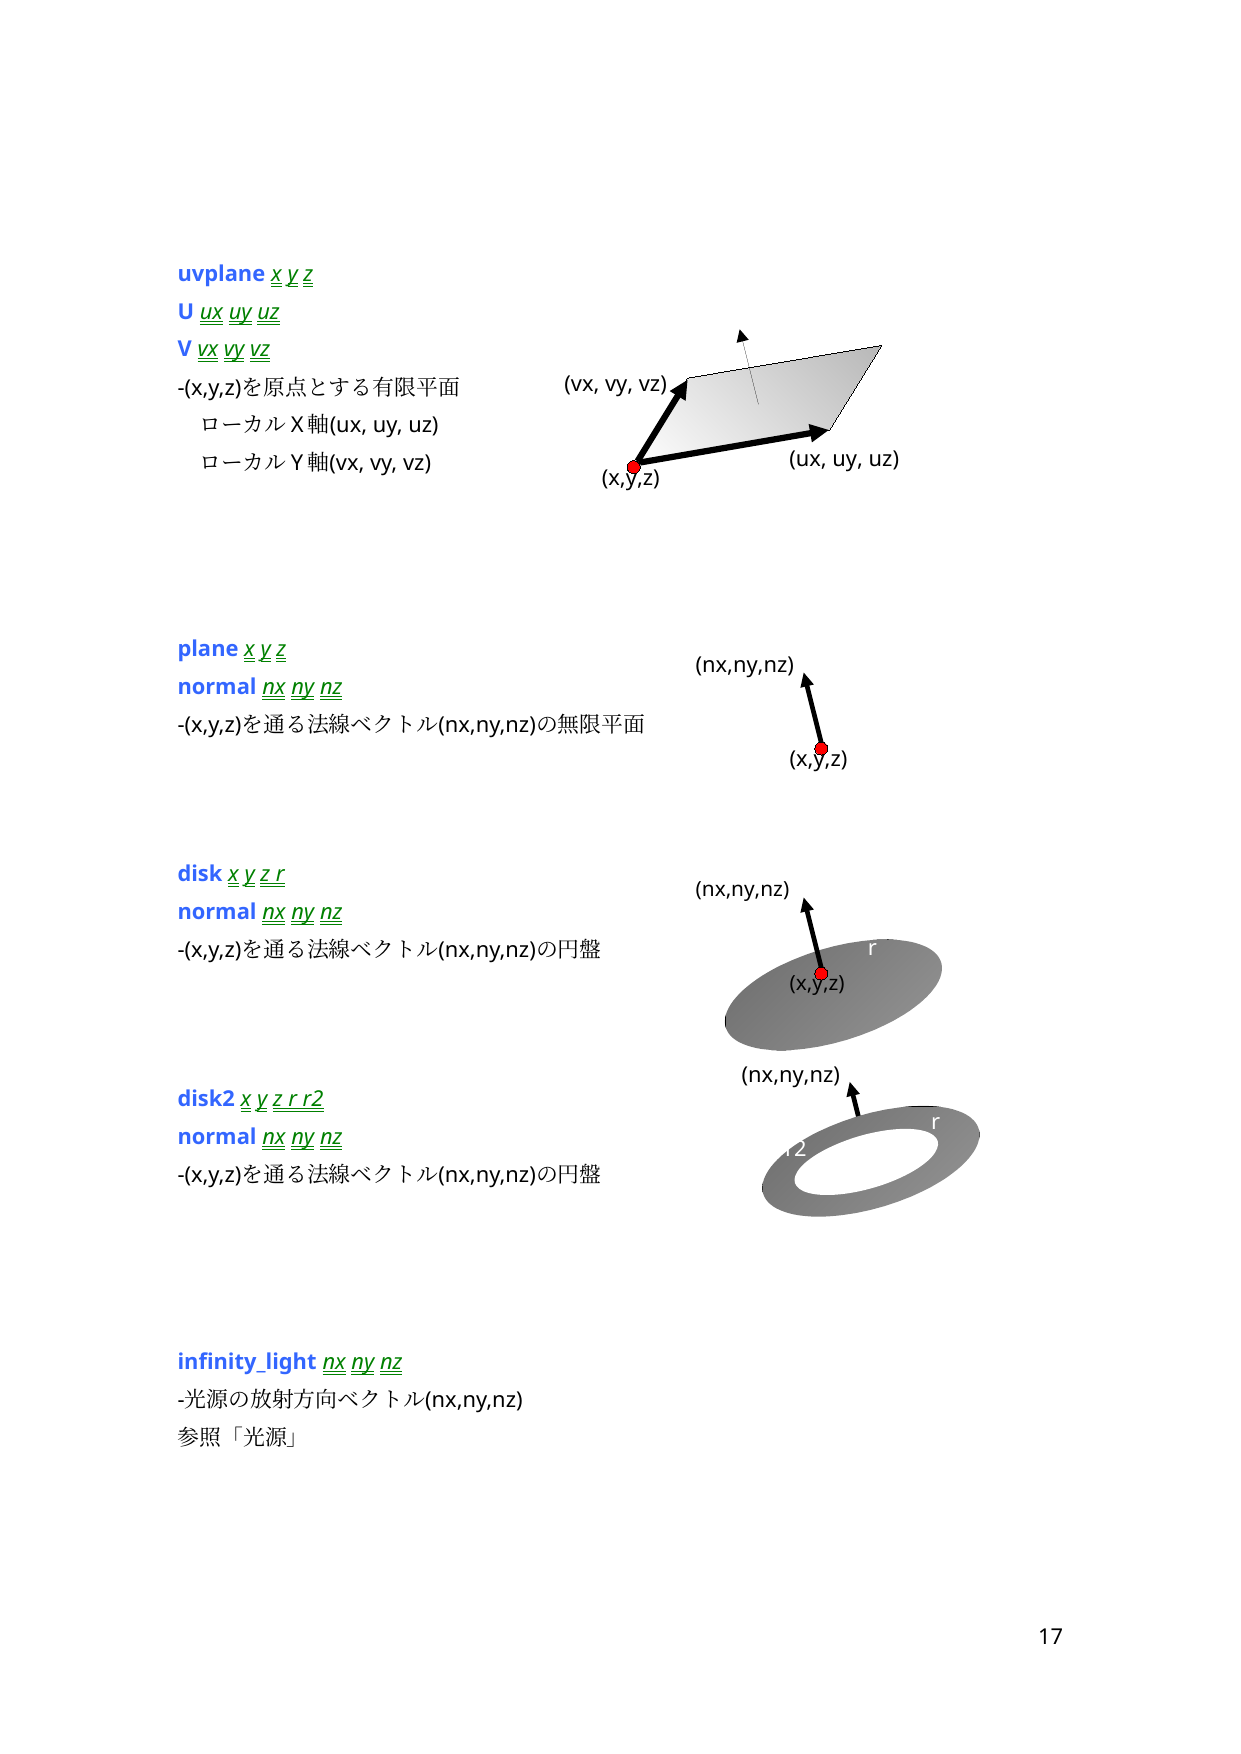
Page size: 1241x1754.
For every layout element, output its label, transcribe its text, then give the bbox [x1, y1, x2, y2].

text disk2 x y z r r2 [177, 1079, 1063, 1117]
text -光源の放射方向ベクトル(nx,ny,nz) [177, 1379, 1063, 1417]
text disk x y z r [177, 854, 1063, 892]
text normal nx ny nz [177, 667, 1063, 704]
text uvplane x y z [177, 254, 1063, 292]
text -(x,y,z)を通る法線ベクトル(nx,ny,nz)の円盤 [177, 929, 1063, 967]
text -(x,y,z)を通る法線ベクトル(nx,ny,nz)の円盤 [177, 1154, 1063, 1192]
text V vx vy vz [177, 329, 1063, 367]
text U ux uy uz [177, 292, 1063, 329]
text -(x,y,z)を原点とする有限平面 [177, 367, 1063, 404]
text ローカルY軸(vx, vy, vz) [177, 442, 1063, 479]
text normal nx ny nz [177, 1117, 1063, 1154]
text infinity_light nx ny nz [177, 1342, 1063, 1379]
text 参照「光源」 [177, 1417, 1063, 1454]
text normal nx ny nz [177, 892, 1063, 929]
text -(x,y,z)を通る法線ベクトル(nx,ny,nz)の無限平面 [177, 704, 1063, 742]
text plane x y z [177, 629, 1063, 667]
text ローカルX軸(ux, uy, uz) [177, 404, 1063, 442]
